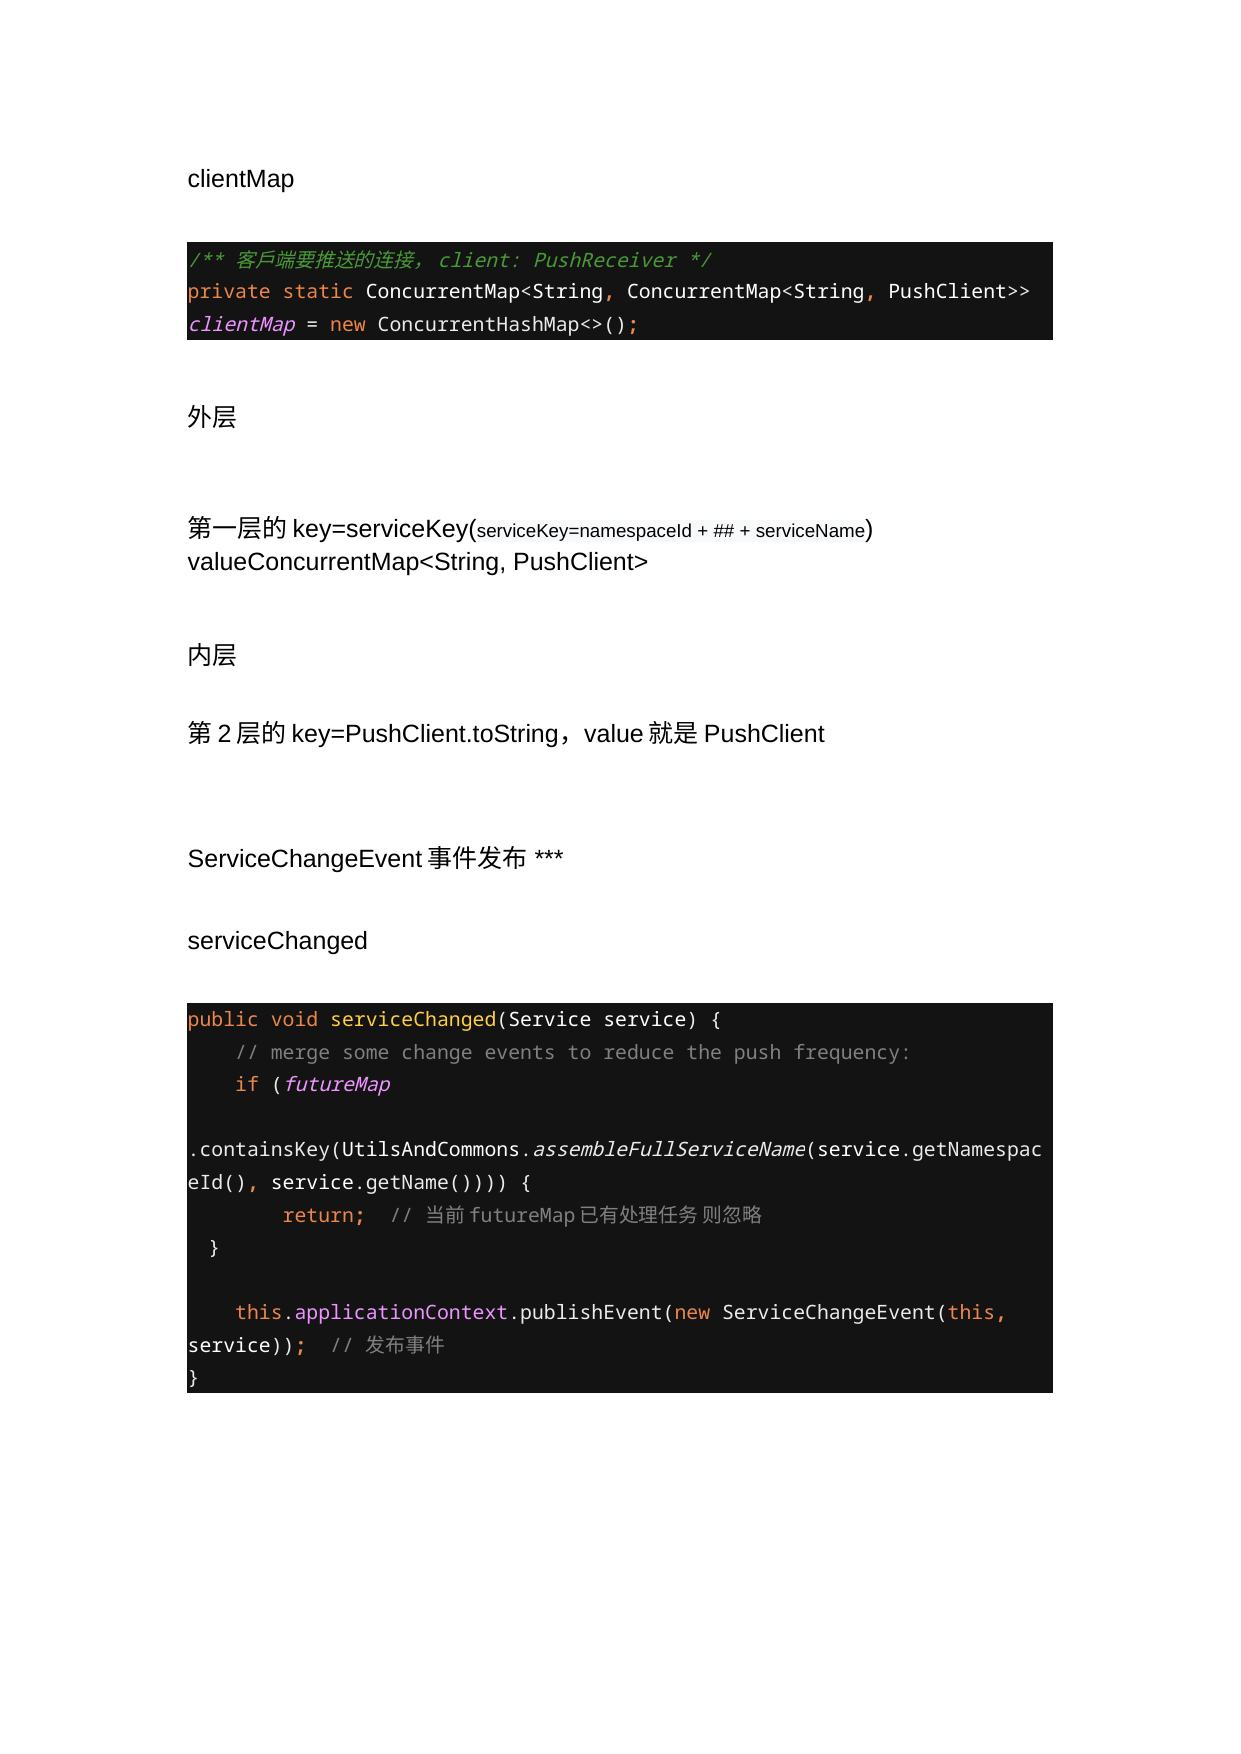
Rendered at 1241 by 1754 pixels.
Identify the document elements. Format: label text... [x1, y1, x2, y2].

subtitle 内层 [187, 639, 1053, 671]
text 第一层的key=serviceKey(serviceKey=namespaceId + ## + serviceName) [187, 512, 1053, 545]
subtitle serviceChanged [187, 924, 1053, 957]
subtitle 外层 [187, 401, 1053, 434]
subtitle clientMap [187, 162, 1053, 194]
text /** 客戶端要推送的连接， client: PushReceiver */ private static ConcurrentMap<String, ConcurrentMap<String, PushClient>> clientMap = new ConcurrentHashMap<>(); [187, 242, 1053, 340]
text public void serviceChanged(Service service) { // merge some change events to reduce the push frequency: if (futureMap .containsKey(UtilsAndCommons.assembleFullServiceName(service.getNamespaceId(), service.getName()))) { return; // 当前futureMap已有处理任务 则忽略 } this.applicationContext.publishEvent(new ServiceChangeEvent(this, service)); // 发布事件 } [187, 1003, 1053, 1393]
text valueConcurrentMap<String, PushClient> [187, 545, 1053, 577]
subtitle ServiceChangeEvent事件发布 *** [187, 842, 1053, 874]
text 第2层的key=PushClient.toString，value就是PushClient [187, 717, 1053, 750]
